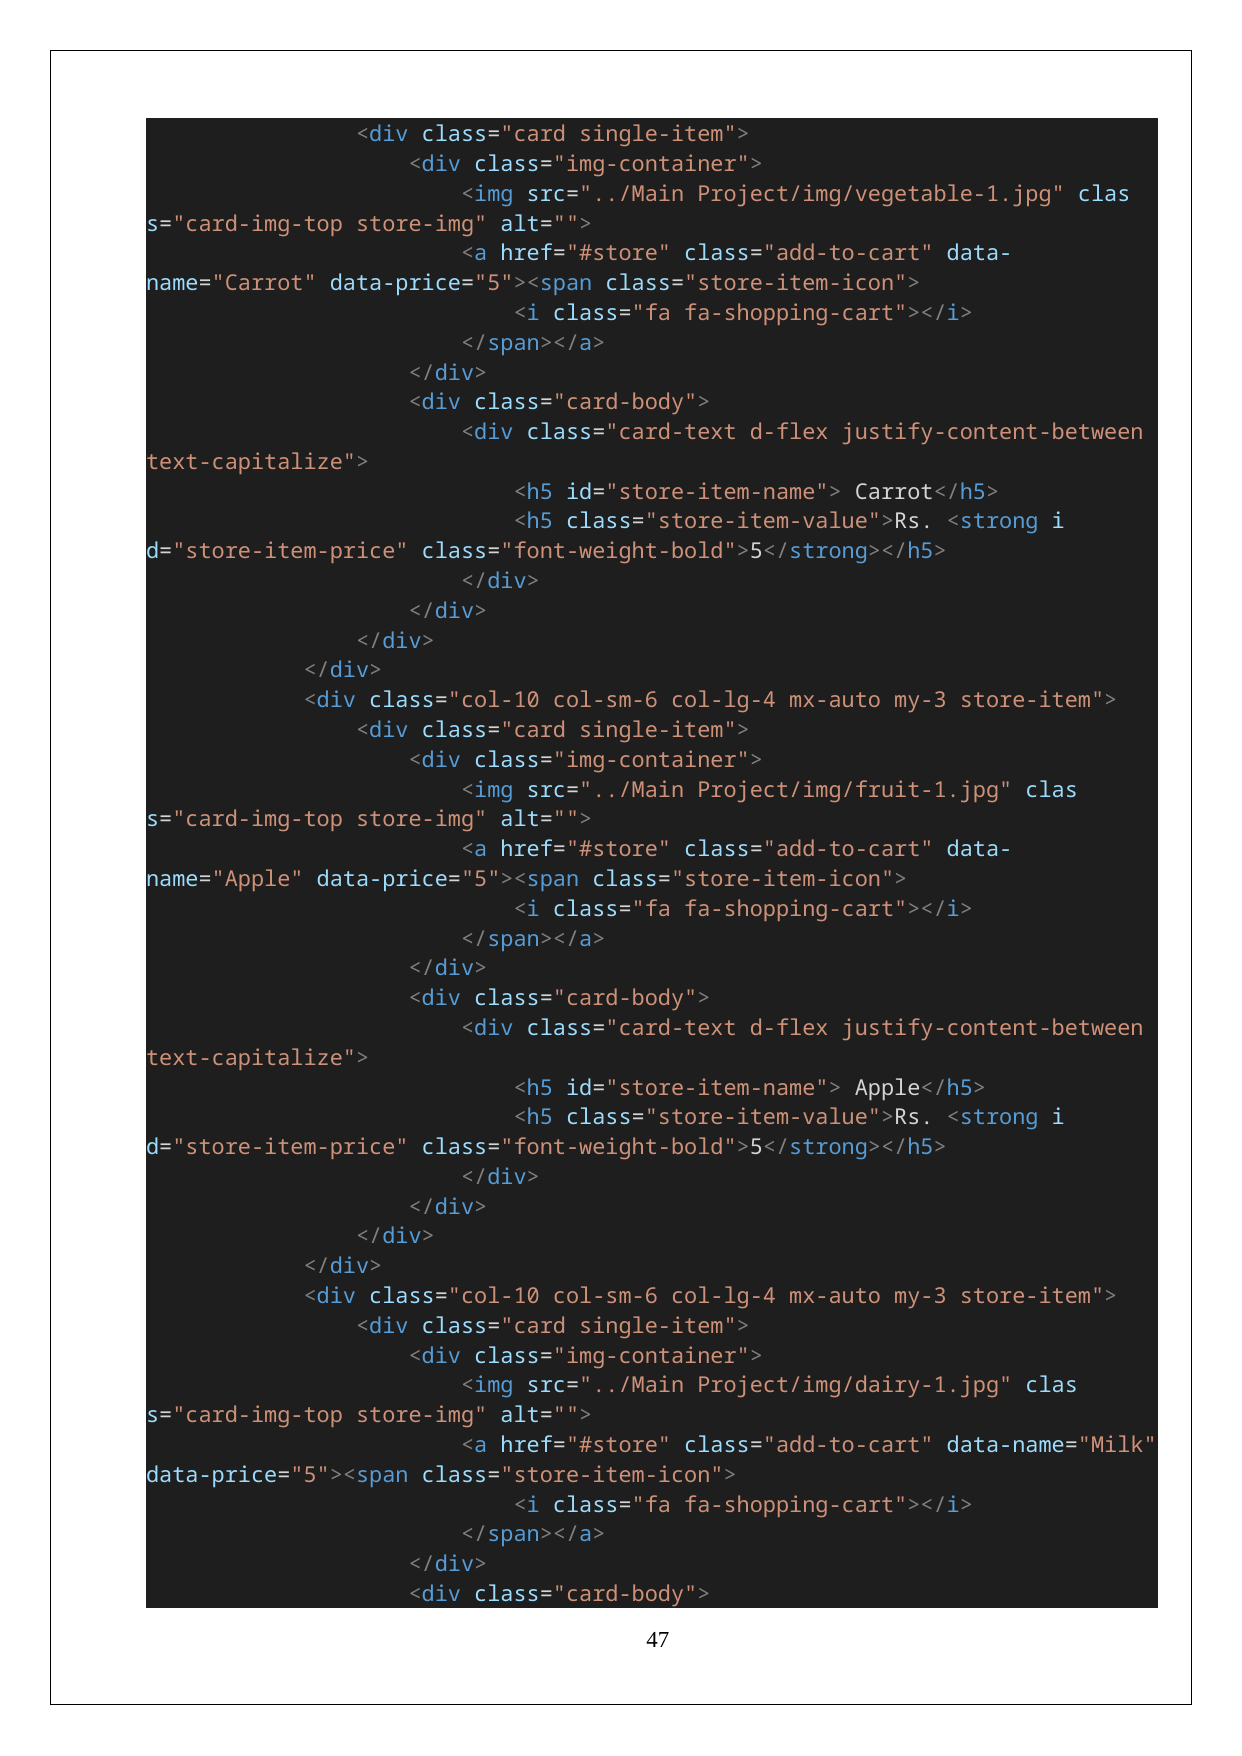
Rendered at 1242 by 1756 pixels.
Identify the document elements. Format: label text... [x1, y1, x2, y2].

text <div class="img-container"> [146, 148, 1158, 178]
text <div class="card single-item"> [146, 1310, 1158, 1340]
text </span></a> [146, 1518, 1158, 1548]
text </div> [146, 1548, 1158, 1578]
text <h5 class="store-item-value">Rs. <strong id="store-item-price" class="font-weight-bold">5</strong></h5> [146, 506, 1158, 565]
text </div> [146, 654, 1158, 684]
text <div class="card-text d-flex justify-content-between text-capitalize"> [146, 1012, 1158, 1072]
text </div> [146, 1161, 1158, 1191]
text <div class="card-body"> [146, 386, 1158, 416]
text <i class="fa fa-shopping-cart"></i> [146, 893, 1158, 923]
text <img src="../Main Project/img/vegetable-1.jpg" class="card-img-top store-img" alt=""> [146, 178, 1158, 237]
text </div> [146, 1191, 1158, 1221]
text <div class="col-10 col-sm-6 col-lg-4 mx-auto my-3 store-item"> [146, 684, 1158, 714]
text <div class="col-10 col-sm-6 col-lg-4 mx-auto my-3 store-item"> [146, 1280, 1158, 1310]
text <div class="card-body"> [146, 982, 1158, 1012]
text <div class="card-body"> [146, 1578, 1158, 1608]
text <h5 class="store-item-value">Rs. <strong id="store-item-price" class="font-weight-bold">5</strong></h5> [146, 1101, 1158, 1161]
text </div> [146, 625, 1158, 654]
text </span></a> [146, 327, 1158, 357]
text <div class="img-container"> [146, 744, 1158, 774]
text <i class="fa fa-shopping-cart"></i> [146, 1489, 1158, 1518]
text <h5 id="store-item-name"> Carrot</h5> [146, 476, 1158, 506]
text <div class="card-text d-flex justify-content-between text-capitalize"> [146, 416, 1158, 476]
text </div> [146, 565, 1158, 595]
text </div> [146, 357, 1158, 386]
text <h5 id="store-item-name"> Apple</h5> [146, 1072, 1158, 1101]
text <i class="fa fa-shopping-cart"></i> [146, 297, 1158, 327]
text <a href="#store" class="add-to-cart" data-name="Apple" data-price="5"><span class="store-item-icon"> [146, 833, 1158, 893]
text </div> [146, 1250, 1158, 1280]
text <div class="card single-item"> [146, 118, 1158, 148]
text <div class="img-container"> [146, 1340, 1158, 1369]
text </div> [146, 1221, 1158, 1250]
text <img src="../Main Project/img/dairy-1.jpg" class="card-img-top store-img" alt=""> [146, 1369, 1158, 1429]
text <a href="#store" class="add-to-cart" data-name="Milk" data-price="5"><span class="store-item-icon"> [146, 1429, 1158, 1489]
text <img src="../Main Project/img/fruit-1.jpg" class="card-img-top store-img" alt=""> [146, 774, 1158, 833]
text </div> [146, 952, 1158, 982]
text <div class="card single-item"> [146, 714, 1158, 744]
text <a href="#store" class="add-to-cart" data-name="Carrot" data-price="5"><span class="store-item-icon"> [146, 237, 1158, 297]
text </span></a> [146, 923, 1158, 952]
text </div> [146, 595, 1158, 625]
